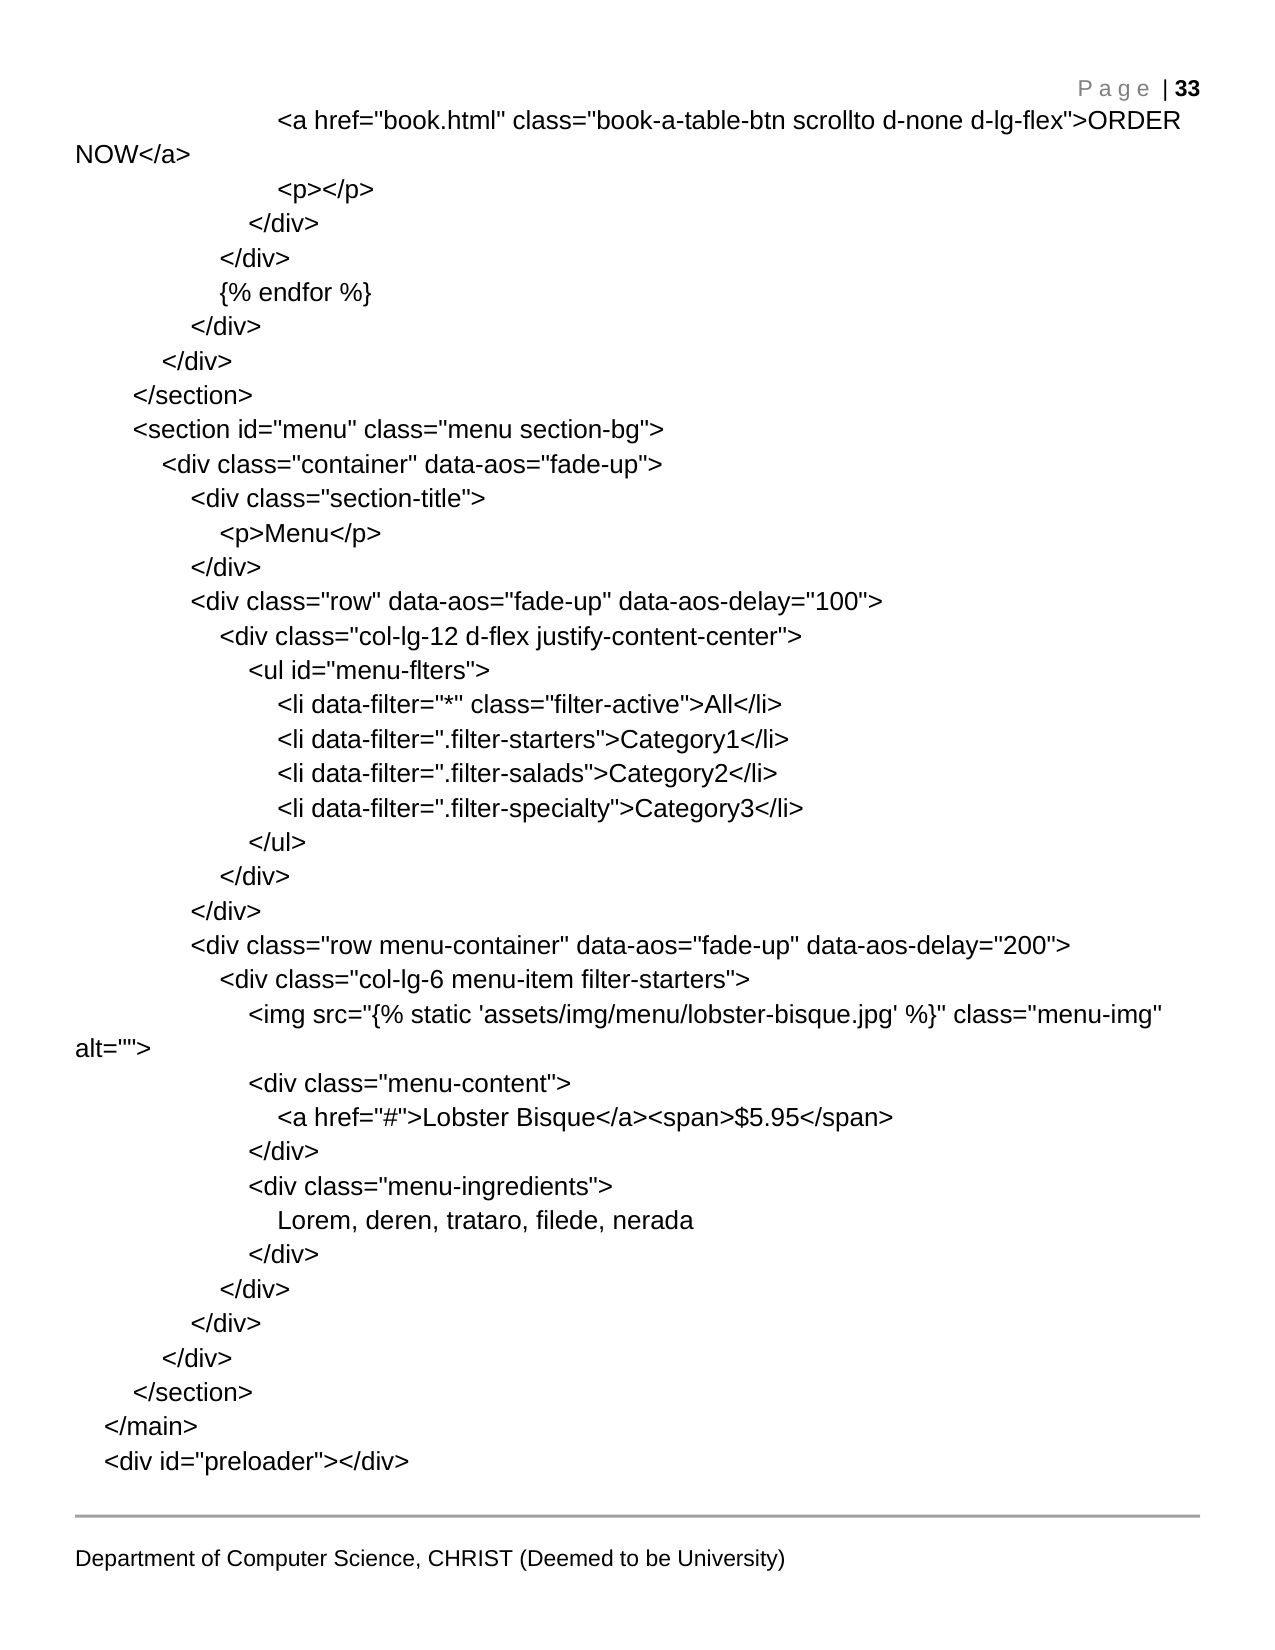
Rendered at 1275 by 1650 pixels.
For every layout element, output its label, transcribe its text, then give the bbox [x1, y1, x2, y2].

text <div class="menu-content"> [75, 1068, 1200, 1098]
text </div> [75, 861, 1200, 891]
text <div class="row" data-aos="fade-up" data-aos-delay="100"> [75, 586, 1200, 616]
text <li data-filter=".filter-salads">Category2</li> [75, 758, 1200, 788]
text <ul id="menu-flters"> [75, 655, 1200, 685]
text {% endfor %} [75, 277, 1200, 307]
text </div> [75, 208, 1200, 238]
text <div class="menu-ingredients"> [75, 1171, 1200, 1201]
text </main> [75, 1411, 1200, 1441]
text <p>Menu</p> [75, 518, 1200, 548]
text <li data-filter="*" class="filter-active">All</li> [75, 689, 1200, 719]
text <a href="book.html" class="book-a-table-btn scrollto d-none d-lg-flex">ORDER NOW</a> [75, 105, 1200, 169]
text <div class="row menu-container" data-aos="fade-up" data-aos-delay="200"> [75, 930, 1200, 960]
text <div id="preloader"></div> [75, 1446, 1200, 1476]
text <img src="{% static 'assets/img/menu/lobster-bisque.jpg' %}" class="menu-img" alt=""> [75, 999, 1200, 1063]
text </div> [75, 311, 1200, 341]
text <a href="#">Lobster Bisque</a><span>$5.95</span> [75, 1102, 1200, 1132]
text </div> [75, 896, 1200, 926]
text <div class="col-lg-6 menu-item filter-starters"> [75, 964, 1200, 994]
text </div> [75, 1239, 1200, 1269]
text </div> [75, 1136, 1200, 1166]
text <div class="section-title"> [75, 483, 1200, 513]
text </div> [75, 346, 1200, 376]
text </div> [75, 1343, 1200, 1373]
text </div> [75, 243, 1200, 273]
text <li data-filter=".filter-specialty">Category3</li> [75, 793, 1200, 823]
text <p></p> [75, 174, 1200, 204]
text <li data-filter=".filter-starters">Category1</li> [75, 724, 1200, 754]
text <section id="menu" class="menu section-bg"> [75, 414, 1200, 444]
text </div> [75, 1274, 1200, 1304]
text </div> [75, 1308, 1200, 1338]
text Lorem, deren, trataro, filede, nerada [75, 1205, 1200, 1235]
text </ul> [75, 827, 1200, 857]
text </section> [75, 380, 1200, 410]
text </div> [75, 552, 1200, 582]
text <div class="col-lg-12 d-flex justify-content-center"> [75, 621, 1200, 651]
text <div class="container" data-aos="fade-up"> [75, 449, 1200, 479]
text </section> [75, 1377, 1200, 1407]
